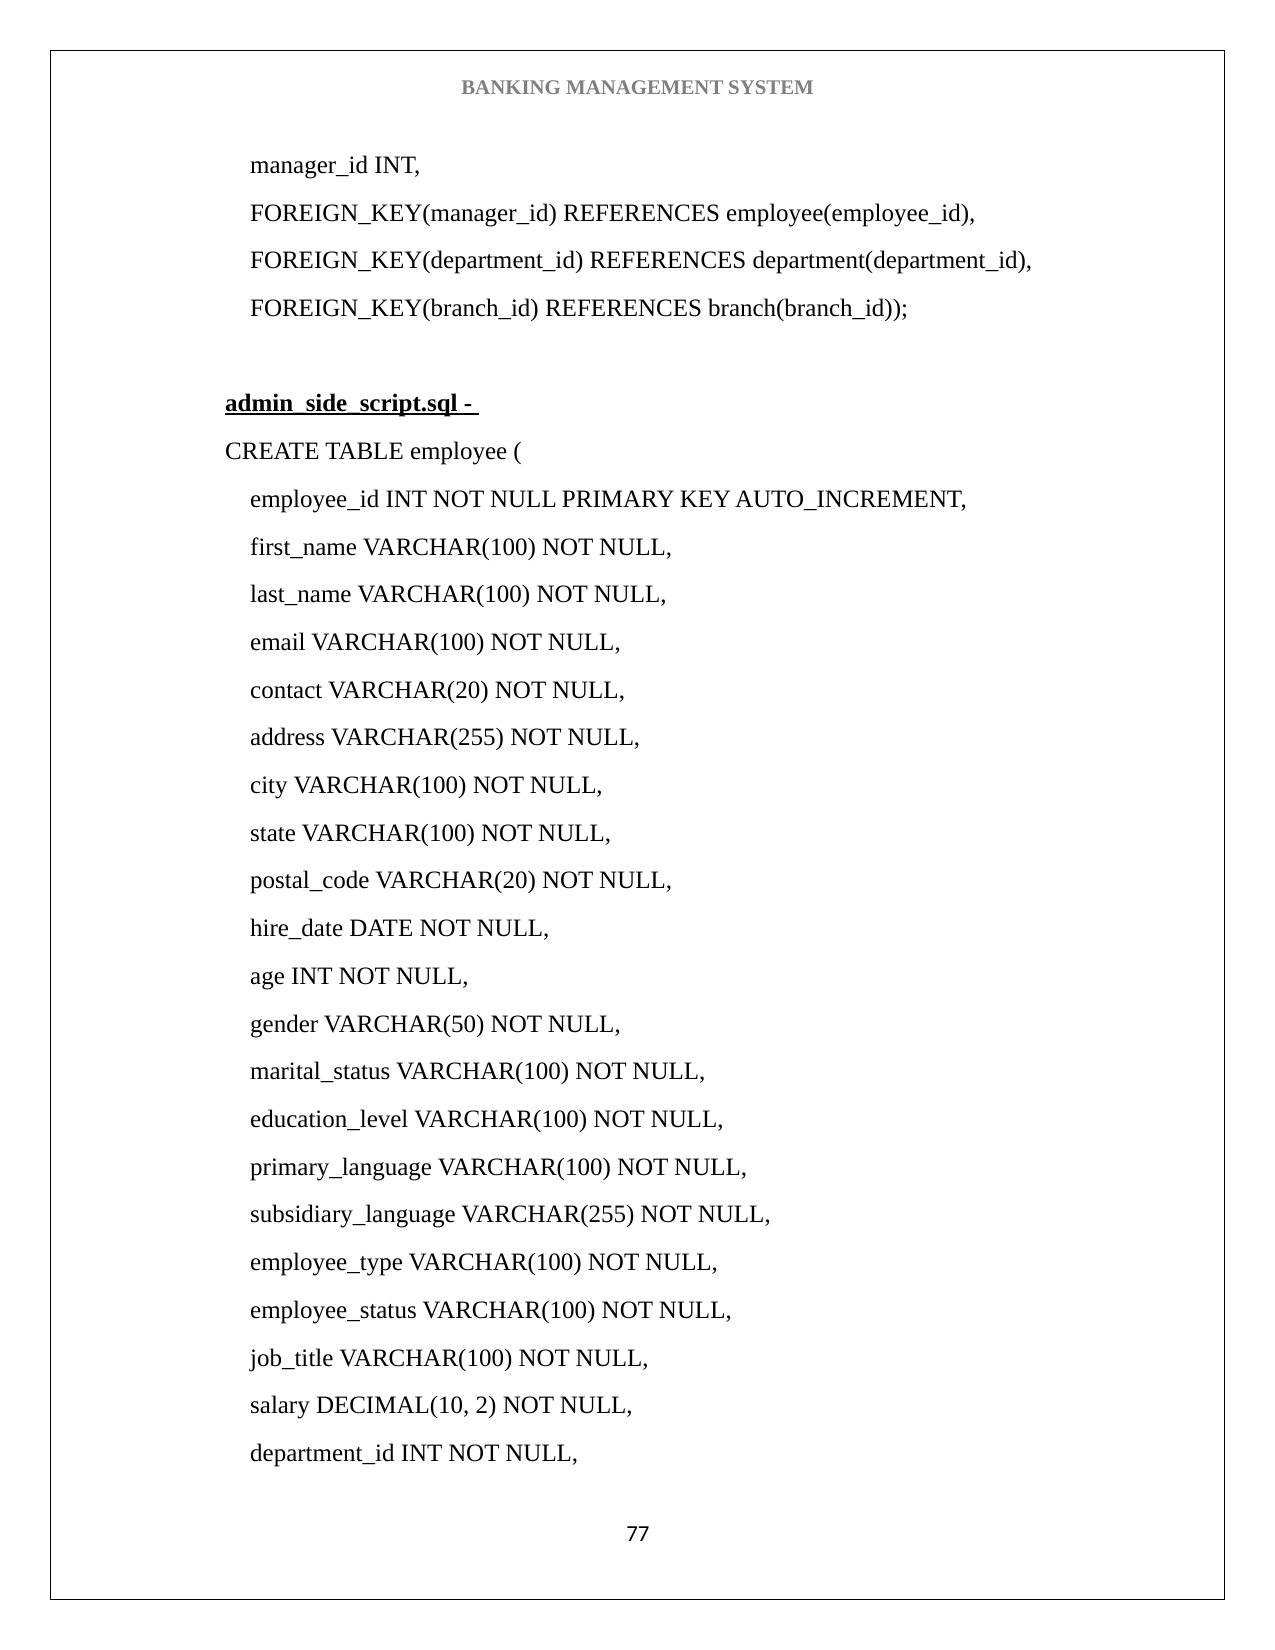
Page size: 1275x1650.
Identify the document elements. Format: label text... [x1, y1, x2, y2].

text FOREIGN_KEY(branch_id) REFERENCES branch(branch_id)); [225, 293, 1050, 322]
text hire_date DATE NOT NULL, [225, 913, 1050, 942]
text FOREIGN_KEY(department_id) REFERENCES department(department_id), [225, 245, 1050, 274]
text contact VARCHAR(20) NOT NULL, [225, 675, 1050, 703]
text marital_status VARCHAR(100) NOT NULL, [225, 1056, 1050, 1085]
text state VARCHAR(100) NOT NULL, [225, 818, 1050, 847]
text email VARCHAR(100) NOT NULL, [225, 627, 1050, 656]
text department_id INT NOT NULL, [225, 1438, 1050, 1467]
text admin_side_script.sql - [225, 388, 1050, 417]
text subsidiary_language VARCHAR(255) NOT NULL, [225, 1199, 1050, 1228]
text FOREIGN_KEY(manager_id) REFERENCES employee(employee_id), [225, 198, 1050, 226]
text last_name VARCHAR(100) NOT NULL, [225, 579, 1050, 608]
text employee_id INT NOT NULL PRIMARY KEY AUTO_INCREMENT, [225, 484, 1050, 513]
text job_title VARCHAR(100) NOT NULL, [225, 1343, 1050, 1371]
text first_name VARCHAR(100) NOT NULL, [225, 532, 1050, 560]
text age INT NOT NULL, [225, 961, 1050, 990]
text employee_type VARCHAR(100) NOT NULL, [225, 1247, 1050, 1276]
text gender VARCHAR(50) NOT NULL, [225, 1009, 1050, 1037]
text education_level VARCHAR(100) NOT NULL, [225, 1104, 1050, 1133]
text primary_language VARCHAR(100) NOT NULL, [225, 1152, 1050, 1181]
text manager_id INT, [225, 150, 1050, 179]
text CREATE TABLE employee ( [225, 436, 1050, 465]
text employee_status VARCHAR(100) NOT NULL, [225, 1295, 1050, 1324]
text salary DECIMAL(10, 2) NOT NULL, [225, 1390, 1050, 1419]
text city VARCHAR(100) NOT NULL, [225, 770, 1050, 799]
text address VARCHAR(255) NOT NULL, [225, 722, 1050, 751]
text postal_code VARCHAR(20) NOT NULL, [225, 866, 1050, 894]
